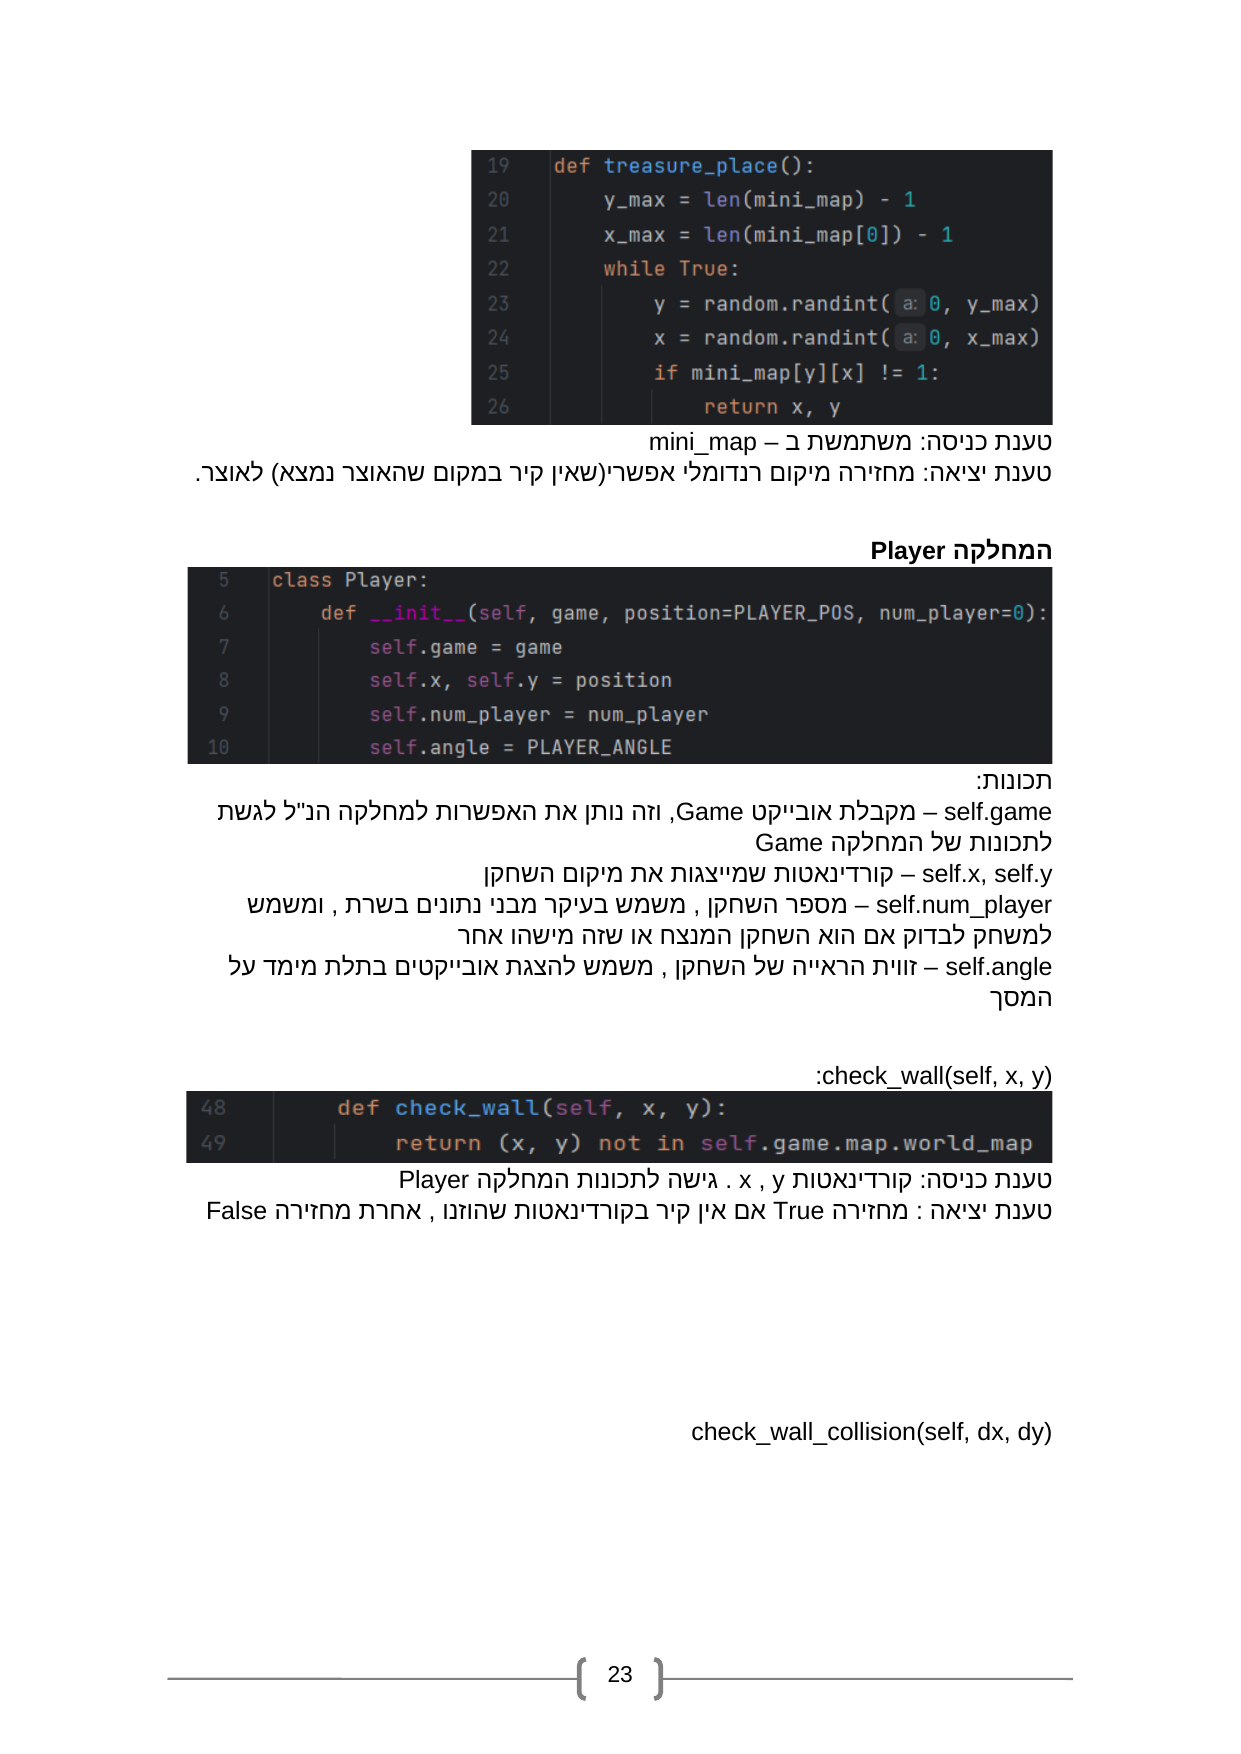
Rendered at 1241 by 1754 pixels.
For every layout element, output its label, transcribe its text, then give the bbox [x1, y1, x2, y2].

text check_wall(self, x, y): טענת כניסה: קורדינאטות x , y . גישה לתכונות המחלקה Player טענת יציאה : מחזירה True אם אין קיר בקורדינאטות שהוזנו , אחרת מחזירה False [187, 1061, 1053, 1091]
text המחלקה Player תכונות: self.game – מקבלת אובייקט Game, וזה נותן את האפשרות למחלקה הנ"ל לגשת לתכונות של המחלקה Game self.x, self.y – קורדינאטות שמייצגות את מיקום השחקן self.num_player – מספר השחקן , משמש בעיקר מבני נתונים בשרת , ומשמש למשחק לבדוק אם הוא השחקן המנצח או שזה מישהו אחר self.angle – זווית הראייה של השחקן , משמש להצגת אובייקטים בתלת מימד על המסך [187, 764, 1053, 1042]
text המחלקה Player תכונות: self.game – מקבלת אובייקט Game, וזה נותן את האפשרות למחלקה הנ"ל לגשת לתכונות של המחלקה Game self.x, self.y – קורדינאטות שמייצגות את מיקום השחקן self.num_player – מספר השחקן , משמש בעיקר מבני נתונים בשרת , ומשמש למשחק לבדוק אם הוא השחקן המנצח או שזה מישהו אחר self.angle – זווית הראייה של השחקן , משמש להצגת אובייקטים בתלת מימד על המסך [187, 536, 1053, 567]
picture [186, 1091, 1053, 1163]
text check_wall_collision(self, dx, dy) [187, 1417, 1053, 1446]
picture [187, 567, 1053, 764]
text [187, 150, 1053, 517]
text check_wall(self, x, y): טענת כניסה: קורדינאטות x , y . גישה לתכונות המחלקה Player טענת יציאה : מחזירה True אם אין קיר בקורדינאטות שהוזנו , אחרת מחזירה False [187, 1163, 1053, 1255]
picture [471, 150, 1053, 425]
